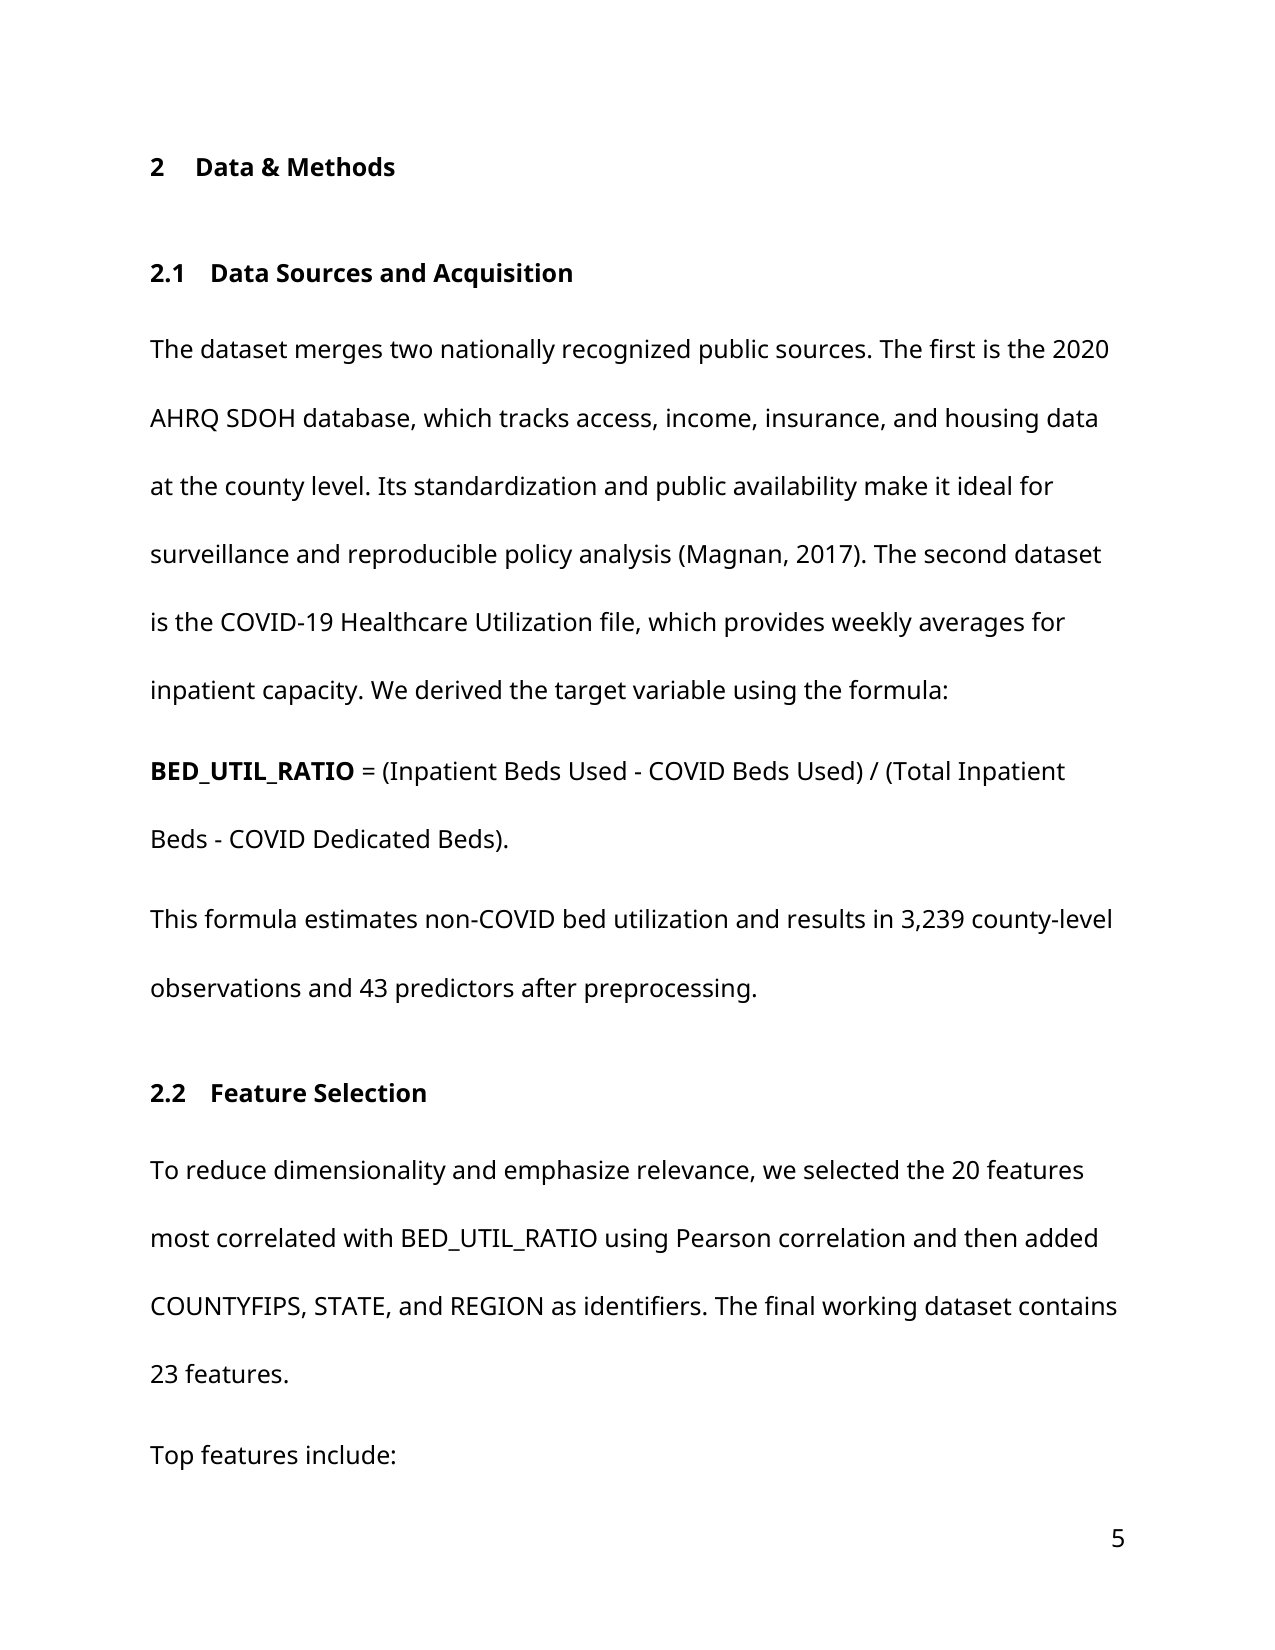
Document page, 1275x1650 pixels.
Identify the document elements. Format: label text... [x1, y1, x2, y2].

text This formula estimates non-COVID bed utilization and results in 3,239 county-level observations and 43 predictors after preprocessing. [150, 902, 1125, 1004]
text The dataset merges two nationally recognized public sources. The first is the 2020 AHRQ SDOH database, which tracks access, income, insurance, and housing data at the county level. Its standardization and public availability make it ideal for surveillance and reproducible policy analysis (Magnan, 2017). The second dataset is the COVID-19 Healthcare Utilization file, which provides weekly averages for inpatient capacity. We derived the target variable using the formula: [150, 332, 1125, 707]
subtitle Data Sources and Acquisition [150, 256, 1125, 290]
text To reduce dimensionality and emphasize relevance, we selected the 20 features most correlated with BED_UTIL_RATIO using Pearson correlation and then added COUNTYFIPS, STATE, and REGION as identifiers. The final working dataset contains 23 features. [150, 1152, 1125, 1391]
subtitle Feature Selection [150, 1076, 1125, 1110]
subtitle Data & Methods [150, 150, 1125, 184]
text BED_UTIL_RATIO = (Inpatient Beds Used - COVID Beds Used) / (Total Inpatient Beds - COVID Dedicated Beds). [150, 753, 1125, 856]
text Top features include: [150, 1437, 1125, 1471]
